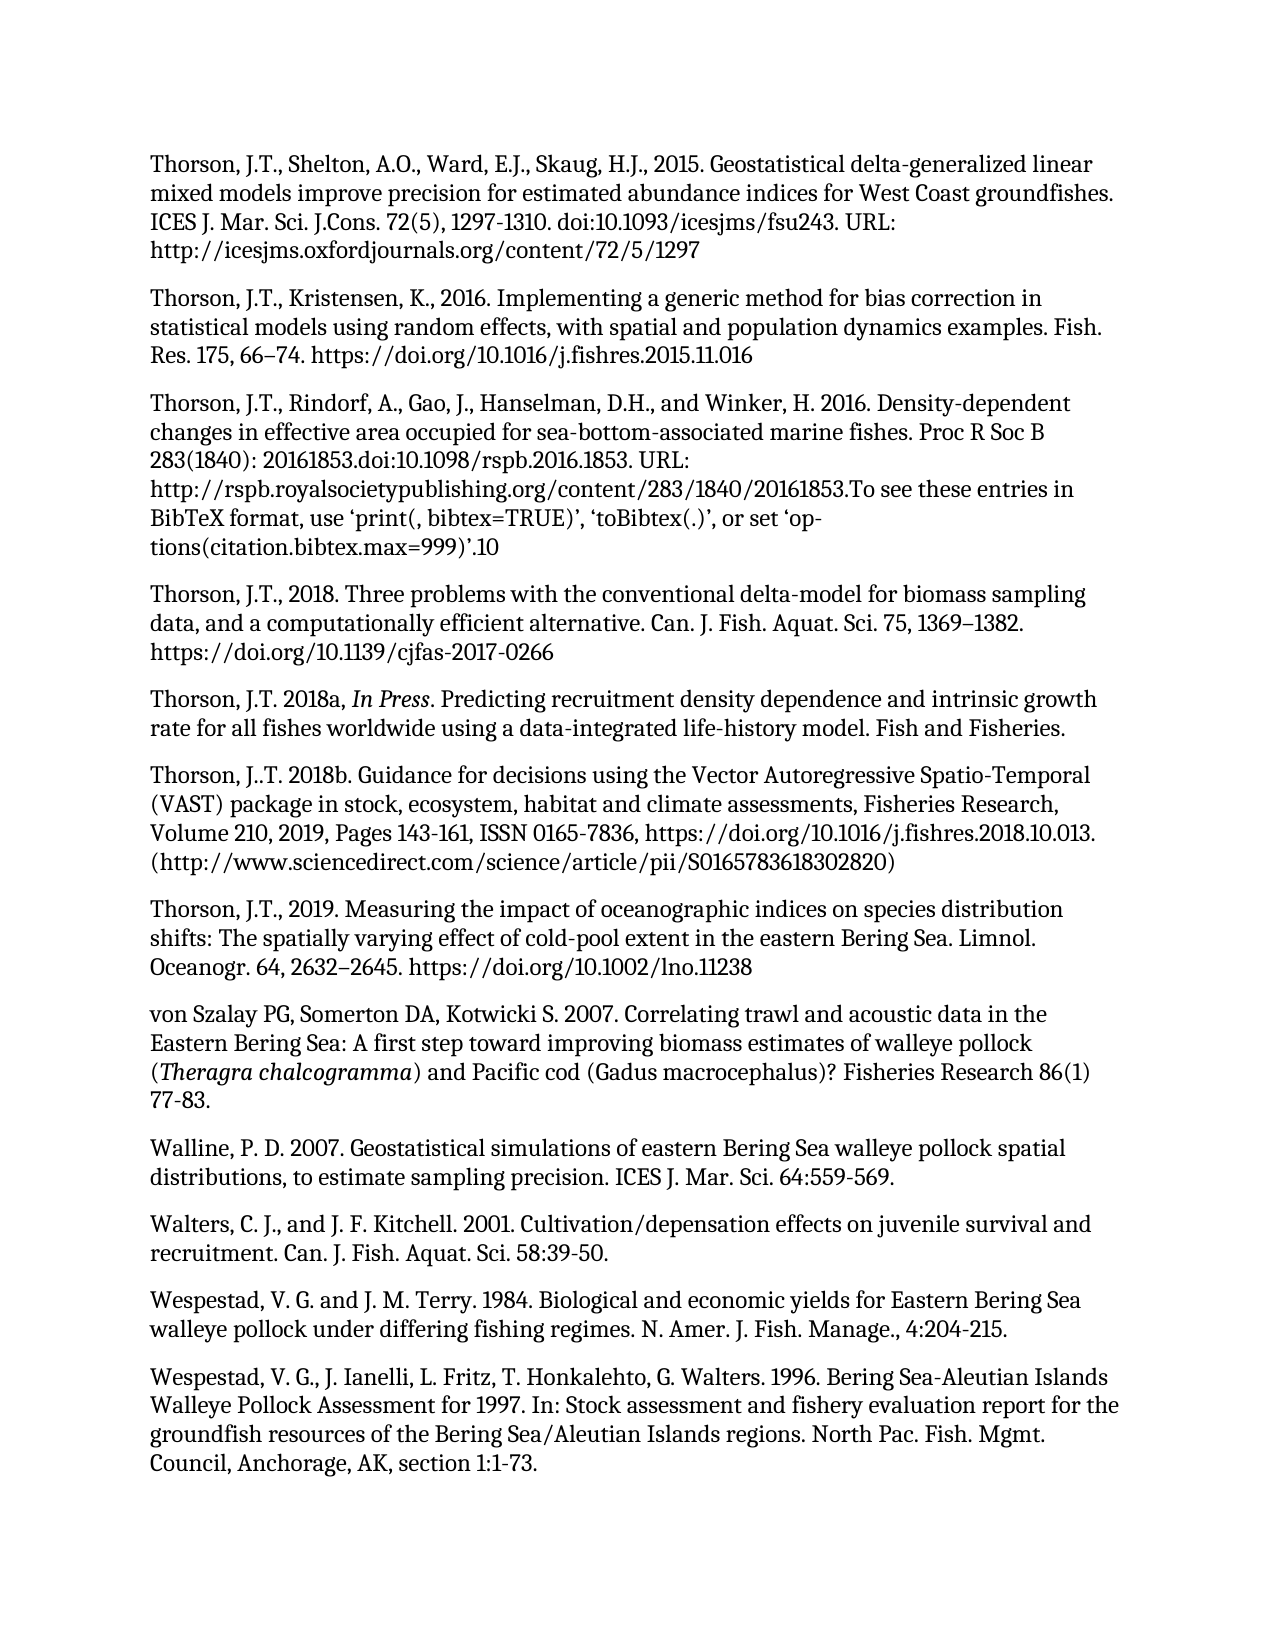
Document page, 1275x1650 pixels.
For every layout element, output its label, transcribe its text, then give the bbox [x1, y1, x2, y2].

text Thorson, J..T. 2018b. Guidance for decisions using the Vector Autoregressive Spatio-Temporal (VAST) package in stock, ecosystem, habitat and climate assessments, Fisheries Research, Volume 210, 2019, Pages 143-161, ISSN 0165-7836, https://doi.org/10.1016/j.fishres.2018.10.013.(http://www.sciencedirect.com/science/article/pii/S0165783618302820) [150, 761, 1125, 876]
text Wespestad, V. G., J. Ianelli, L. Fritz, T. Honkalehto, G. Walters. 1996. Bering Sea-Aleutian Islands Walleye Pollock Assessment for 1997. In: Stock assessment and fishery evaluation report for the groundfish resources of the Bering Sea/Aleutian Islands regions. North Pac. Fish. Mgmt. Council, Anchorage, AK, section 1:1-73. [150, 1362, 1125, 1477]
text Thorson, J.T., 2019. Measuring the impact of oceanographic indices on species distribution shifts: The spatially varying effect of cold-pool extent in the eastern Bering Sea. Limnol. Oceanogr. 64, 2632–2645. https://doi.org/10.1002/lno.11238 [150, 895, 1125, 981]
text von Szalay PG, Somerton DA, Kotwicki S. 2007. Correlating trawl and acoustic data in the Eastern Bering Sea: A first step toward improving biomass estimates of walleye pollock (Theragra chalcogramma) and Pacific cod (Gadus macrocephalus)? Fisheries Research 86(1) 77-83. [150, 1000, 1125, 1115]
text Thorson, J.T., Shelton, A.O., Ward, E.J., Skaug, H.J., 2015. Geostatistical delta-generalized linear mixed models improve precision for estimated abundance indices for West Coast groundfishes. ICES J. Mar. Sci. J.Cons. 72(5), 1297-1310. doi:10.1093/icesjms/fsu243. URL: http://icesjms.oxfordjournals.org/content/72/5/1297 [150, 150, 1125, 265]
text Wespestad, V. G. and J. M. Terry. 1984. Biological and economic yields for Eastern Bering Sea walleye pollock under differing fishing regimes. N. Amer. J. Fish. Manage., 4:204-215. [150, 1286, 1125, 1344]
text Thorson, J.T., Kristensen, K., 2016. Implementing a generic method for bias correction in statistical models using random effects, with spatial and population dynamics examples. Fish. Res. 175, 66–74. https://doi.org/10.1016/j.fishres.2015.11.016 [150, 284, 1125, 370]
text Thorson, J.T., 2018. Three problems with the conventional delta-model for biomass sampling data, and a computationally efficient alternative. Can. J. Fish. Aquat. Sci. 75, 1369–1382. https://doi.org/10.1139/cjfas-2017-0266 [150, 580, 1125, 666]
text Walline, P. D. 2007. Geostatistical simulations of eastern Bering Sea walleye pollock spatial distributions, to estimate sampling precision. ICES J. Mar. Sci. 64:559-569. [150, 1134, 1125, 1191]
text Thorson, J.T. 2018a, In Press. Predicting recruitment density dependence and intrinsic growth rate for all fishes worldwide using a data-integrated life-history model. Fish and Fisheries. [150, 685, 1125, 742]
text Walters, C. J., and J. F. Kitchell. 2001. Cultivation/depensation effects on juvenile survival and recruitment. Can. J. Fish. Aquat. Sci. 58:39-50. [150, 1210, 1125, 1267]
text Thorson, J.T., Rindorf, A., Gao, J., Hanselman, D.H., and Winker, H. 2016. Density-dependent changes in effective area occupied for sea-bottom-associated marine fishes. Proc R Soc B 283(1840): 20161853.doi:10.1098/rspb.2016.1853. URL: http://rspb.royalsocietypublishing.org/content/283/1840/20161853.To see these entries in BibTeX format, use ‘print(, bibtex=TRUE)’, ‘toBibtex(.)’, or set ‘op-tions(citation.bibtex.max=999)’.10 [150, 389, 1125, 561]
